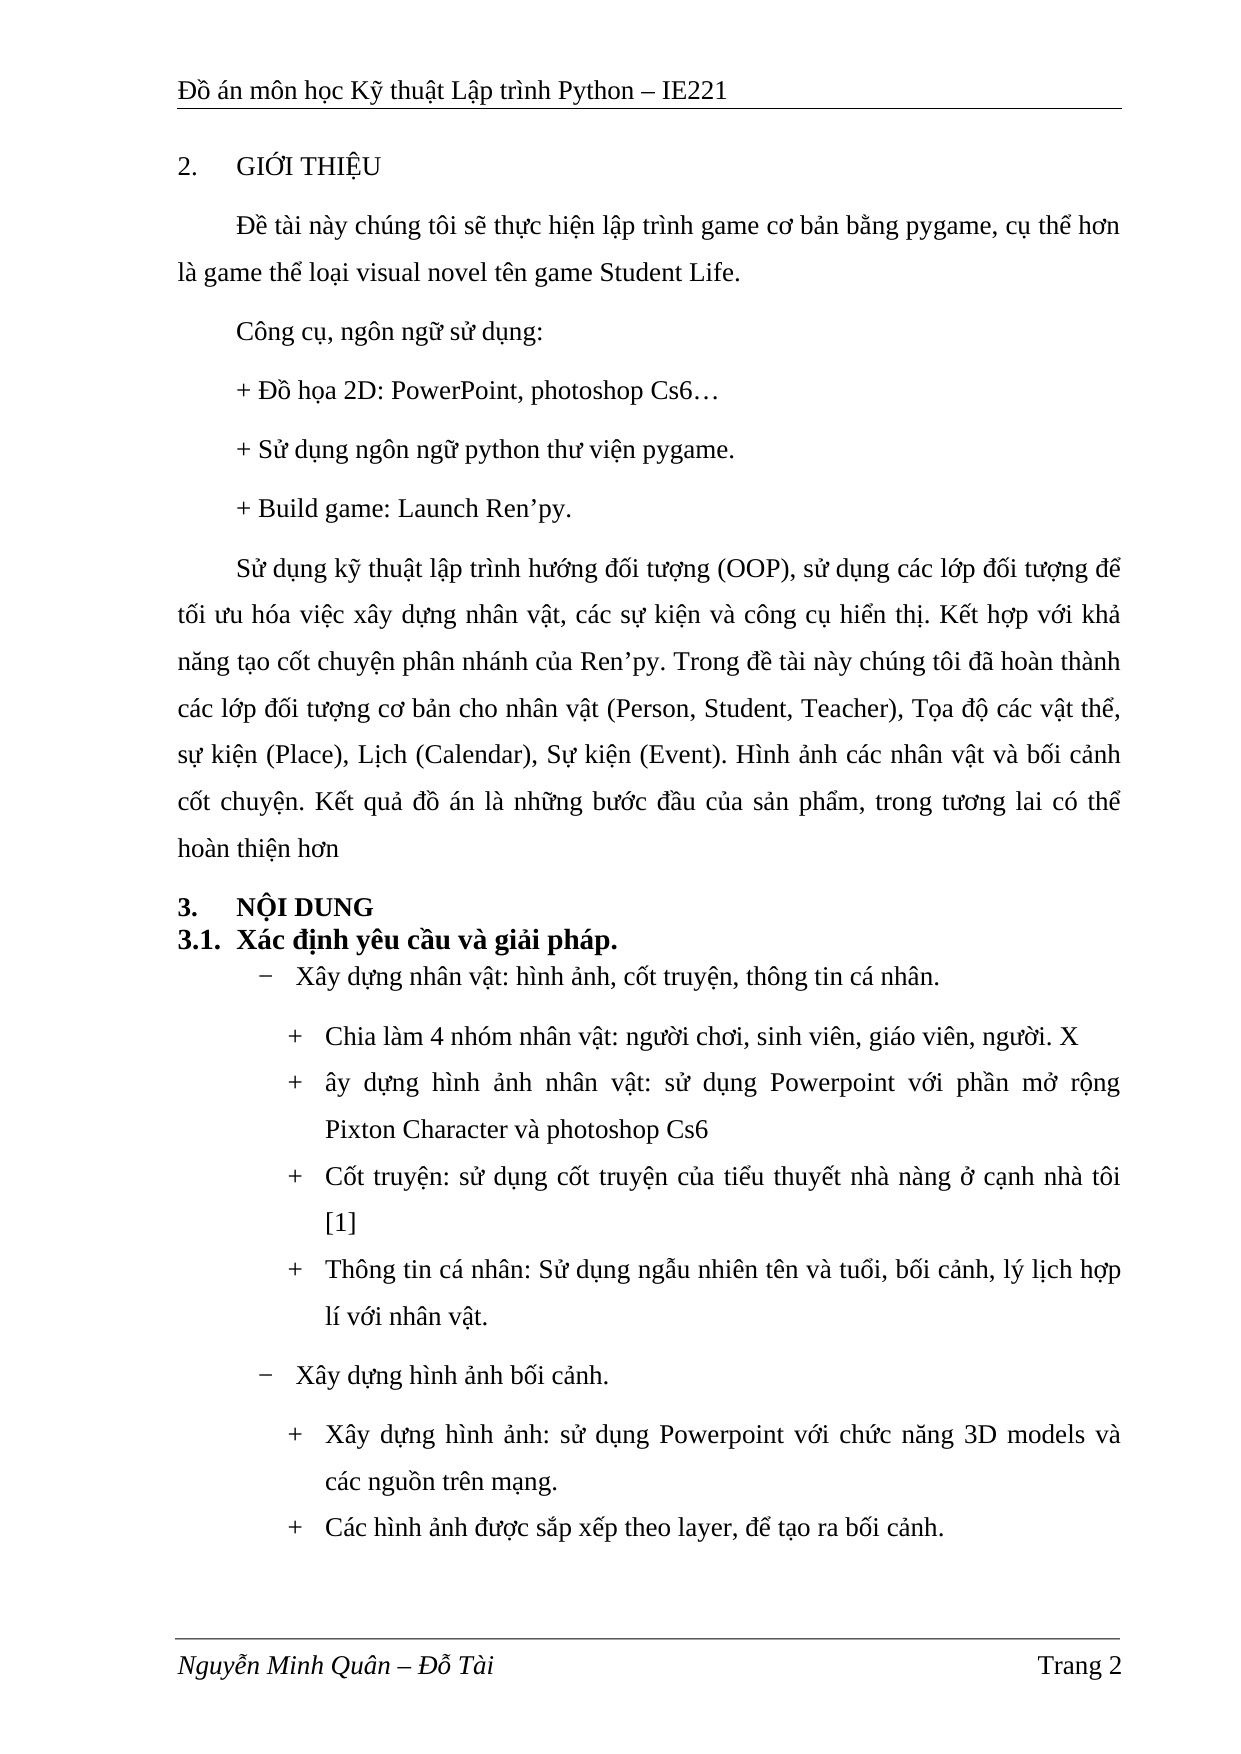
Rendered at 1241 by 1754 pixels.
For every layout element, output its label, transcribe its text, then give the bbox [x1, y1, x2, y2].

text Cốt truyện: sử dụng cốt truyện của tiểu thuyết nhà nàng ở cạnh nhà tôi [287, 1160, 1122, 1237]
subtitle Xác định yêu cầu và giải pháp. [177, 922, 1122, 956]
text ây dựng hình ảnh nhân vật: sử dụng Powerpoint với phần mở rộng Pixton Character và photoshop Cs6 [287, 1066, 1122, 1144]
text Các hình ảnh được sắp xếp theo layer, để tạo ra bối cảnh. [287, 1511, 1122, 1542]
text Công cụ, ngôn ngữ sử dụng: [177, 315, 1122, 346]
text Xây dựng nhân vật: hình ảnh, cốt truyện, thông tin cá nhân. [258, 961, 1122, 992]
text Xây dựng hình ảnh bối cảnh. [258, 1359, 1122, 1390]
text Sử dụng kỹ thuật lập trình hướng đối tượng (OOP), sử dụng các lớp đối tượng để tối ưu hóa việc xây dựng nhân vật, các sự kiện và công cụ hiển thị. Kết hợp với khả năng tạo cốt chuyện phân nhánh của Ren’py. Trong đề tài này chúng tôi đã hoàn thành các lớp đối tượng cơ bản cho nhân vật (Person, Student, Teacher), Tọa độ các vật thể, sự kiện (Place), Lịch (Calendar), Sự kiện (Event). Hình ảnh các nhân vật và bối cảnh cốt chuyện. Kết quả đồ án là những bước đầu của sản phẩm, trong tương lai có thể hoàn thiện hơn [177, 552, 1122, 863]
text Xây dựng hình ảnh: sử dụng Powerpoint với chức năng 3D models và các nguồn trên mạng. [287, 1418, 1122, 1496]
subtitle GIỚI THIỆU [177, 150, 1122, 181]
text + Build game: Launch Ren’py. [177, 492, 1122, 524]
text Thông tin cá nhân: Sử dụng ngẫu nhiên tên và tuổi, bối cảnh, lý lịch hợp lí với nhân vật. [287, 1253, 1122, 1331]
text + Đồ họa 2D: PowerPoint, photoshop Cs6… [177, 374, 1122, 405]
text + Sử dụng ngôn ngữ python thư viện pygame. [177, 433, 1122, 464]
text Đề tài này chúng tôi sẽ thực hiện lập trình game cơ bản bằng pygame, cụ thể hơn là game thể loại visual novel tên game Student Life. [177, 209, 1122, 287]
text Chia làm 4 nhóm nhân vật: người chơi, sinh viên, giáo viên, người. X [287, 1020, 1122, 1051]
subtitle NỘI DUNG [177, 891, 1122, 922]
